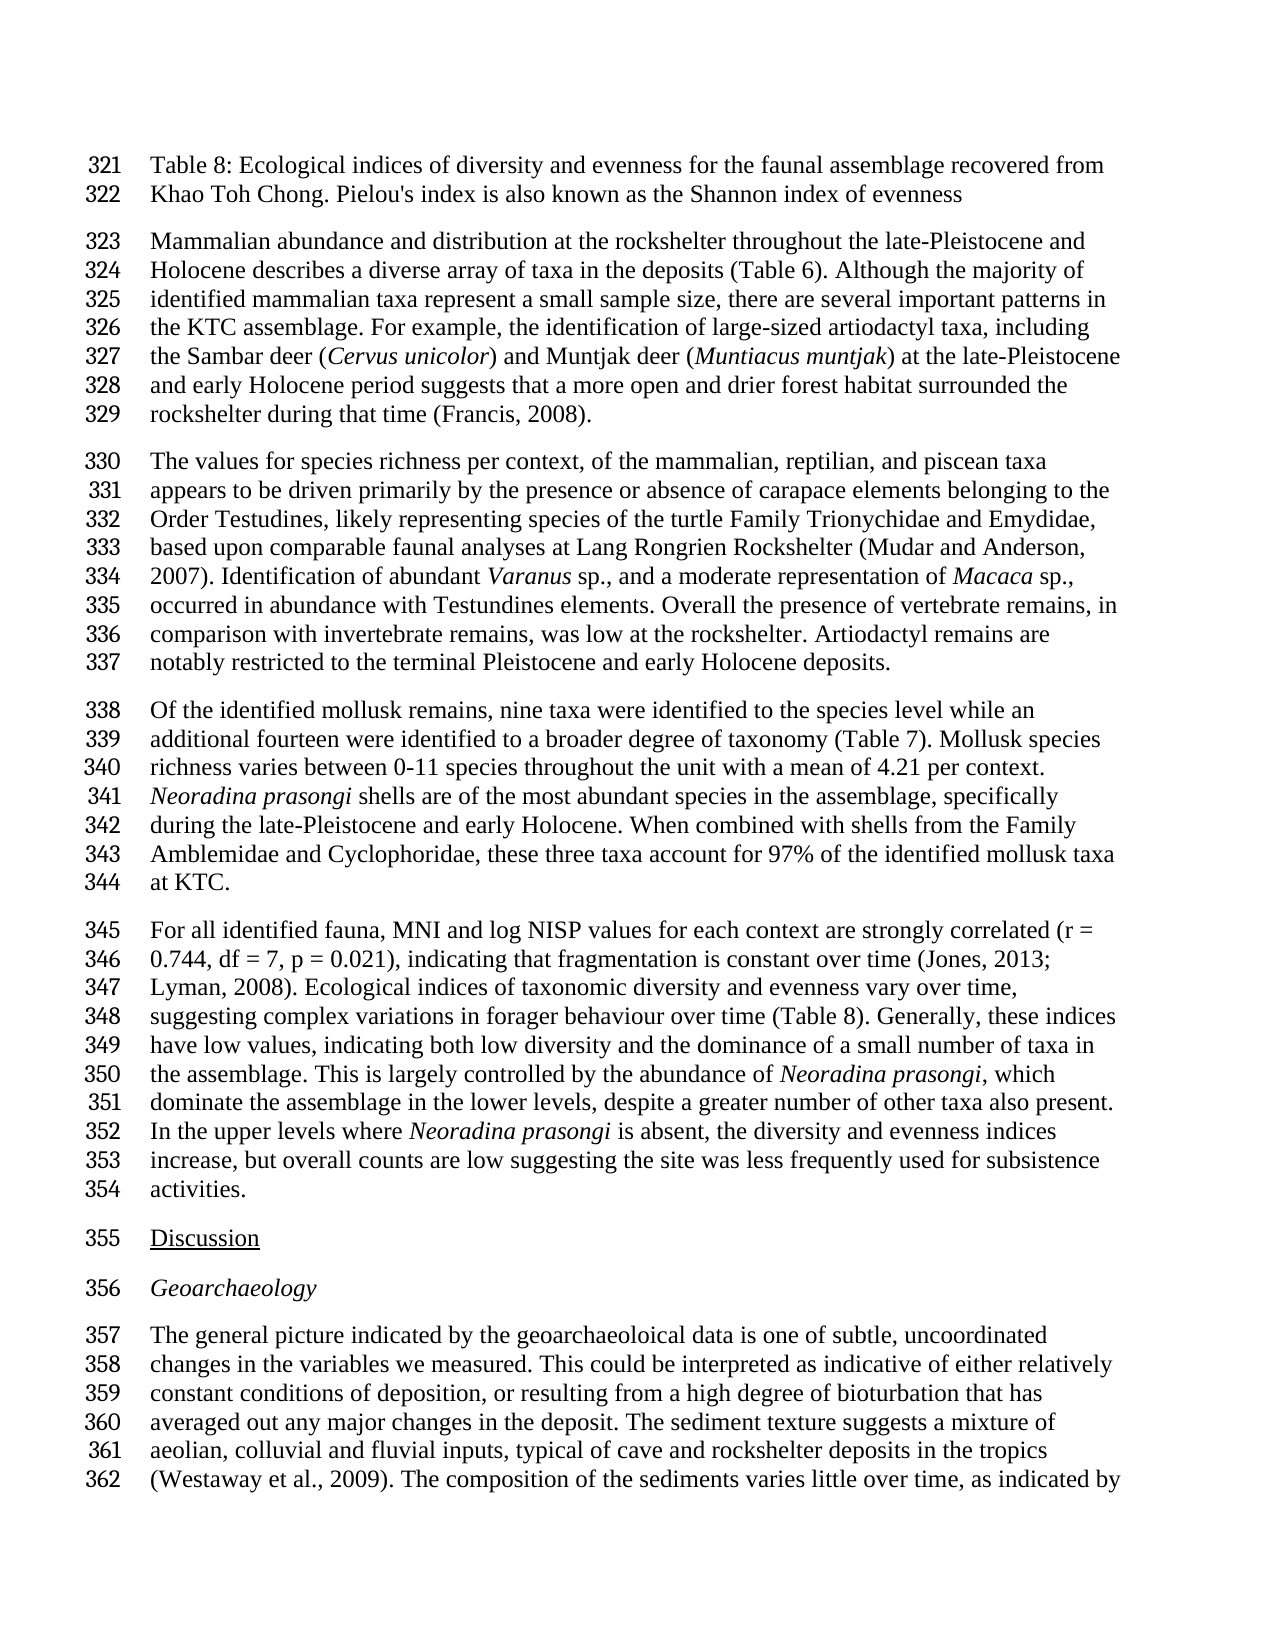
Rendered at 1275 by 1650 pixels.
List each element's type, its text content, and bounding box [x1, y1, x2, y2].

text Mammalian abundance and distribution at the rockshelter throughout the late-Pleistocene and Holocene describes a diverse array of taxa in the deposits (Table 6). Although the majority of identified mammalian taxa represent a small sample size, there are several important patterns in the KTC assemblage. For example, the identification of large-sized artiodactyl taxa, including the Sambar deer (Cervus unicolor) and Muntjak deer (Muntiacus muntjak) at the late-Pleistocene and early Holocene period suggests that a more open and drier forest habitat surrounded the rockshelter during that time (Francis, 2008). [150, 226, 1125, 427]
text Table 8: Ecological indices of diversity and evenness for the faunal assemblage recovered from Khao Toh Chong. Pielou's index is also known as the Shannon index of evenness [150, 150, 1125, 207]
text For all identified fauna, MNI and log NISP values for each context are strongly correlated (r = 0.744, df = 7, p = 0.021), indicating that fragmentation is constant over time (Jones, 2013; Lyman, 2008). Ecological indices of taxonomic diversity and evenness vary over time, suggesting complex variations in forager behaviour over time (Table 8). Generally, these indices have low values, indicating both low diversity and the dominance of a small number of taxa in the assemblage. This is largely controlled by the abundance of Neoradina prasongi, which dominate the assemblage in the lower levels, despite a greater number of other taxa also present. In the upper levels where Neoradina prasongi is absent, the diversity and evenness indices increase, but overall counts are low suggesting the site was less frequently used for subsistence activities. [150, 915, 1125, 1202]
subtitle Geoarchaeology [150, 1273, 1125, 1302]
subtitle Discussion [150, 1223, 1125, 1252]
text The values for species richness per context, of the mammalian, reptilian, and piscean taxa appears to be driven primarily by the presence or absence of carapace elements belonging to the Order Testudines, likely representing species of the turtle Family Trionychidae and Emydidae, based upon comparable faunal analyses at Lang Rongrien Rockshelter (Mudar and Anderson, 2007). Identification of abundant Varanus sp., and a moderate representation of Macaca sp., occurred in abundance with Testundines elements. Overall the presence of vertebrate remains, in comparison with invertebrate remains, was low at the rockshelter. Artiodactyl remains are notably restricted to the terminal Pleistocene and early Holocene deposits. [150, 446, 1125, 676]
text Of the identified mollusk remains, nine taxa were identified to the species level while an additional fourteen were identified to a broader degree of taxonomy (Table 7). Mollusk species richness varies between 0-11 species throughout the unit with a mean of 4.21 per context. Neoradina prasongi shells are of the most abundant species in the assemblage, specifically during the late-Pleistocene and early Holocene. When combined with shells from the Family Amblemidae and Cyclophoridae, these three taxa account for 97% of the identified mollusk taxa at KTC. [150, 695, 1125, 896]
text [150, 1320, 1125, 1493]
